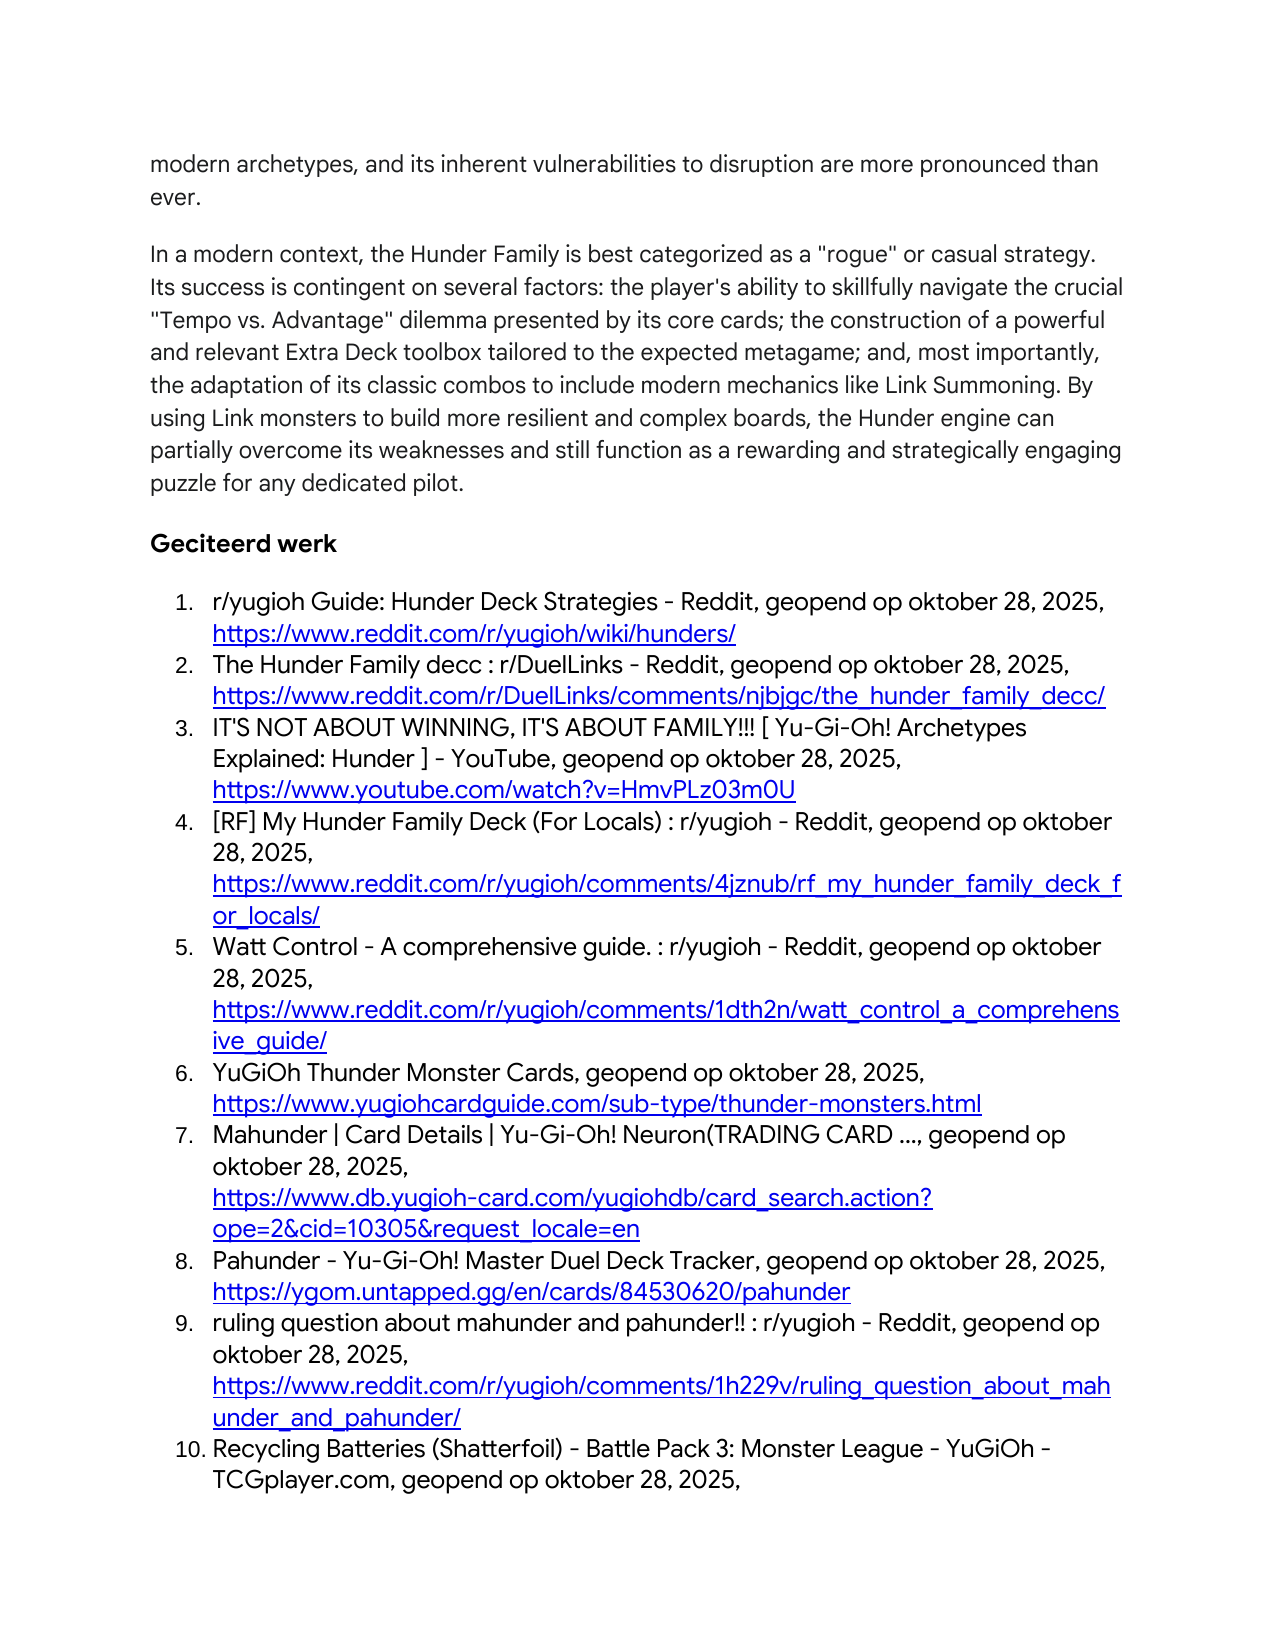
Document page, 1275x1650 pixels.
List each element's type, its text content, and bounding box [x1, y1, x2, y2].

text In a modern context, the Hunder Family is best categorized as a "rogue" or casual strategy. Its success is contingent on several factors: the player's ability to skillfully navigate the crucial "Tempo vs. Advantage" dilemma presented by its core cards; the construction of a powerful and relevant Extra Deck toolbox tailored to the expected metagame; and, most importantly, the adaptation of its classic combos to include modern mechanics like Link Summoning. By using Link monsters to build more resilient and complex boards, the Hunder engine can partially overcome its weaknesses and still function as a rewarding and strategically engaging puzzle for any dedicated pilot. [150, 240, 1125, 498]
subtitle Geciteerd werk [150, 529, 1125, 560]
list [RF] My Hunder Family Deck (For Locals) : r/yugioh - Reddit, geopend op oktober 28, 2025, https://www.reddit.com/r/yugioh/comments/4jznub/rf_my_hunder_family_deck_for_locals/ [175, 806, 1125, 931]
list ruling question about mahunder and pahunder!! : r/yugioh - Reddit, geopend op oktober 28, 2025, https://www.reddit.com/r/yugioh/comments/1h229v/ruling_question_about_mahunder_and_pahunder/ [175, 1308, 1125, 1433]
list r/yugioh Guide: Hunder Deck Strategies - Reddit, geopend op oktober 28, 2025, https://www.reddit.com/r/yugioh/wiki/hunders/ [175, 587, 1125, 649]
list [175, 1433, 1125, 1496]
list The Hunder Family decc : r/DuelLinks - Reddit, geopend op oktober 28, 2025, https://www.reddit.com/r/DuelLinks/comments/njbjgc/the_hunder_family_decc/ [175, 649, 1125, 712]
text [150, 150, 1125, 211]
list Pahunder - Yu-Gi-Oh! Master Duel Deck Tracker, geopend op oktober 28, 2025, https://ygom.untapped.gg/en/cards/84530620/pahunder [175, 1245, 1125, 1308]
list Mahunder | Card Details | Yu-Gi-Oh! Neuron(TRADING CARD ..., geopend op oktober 28, 2025, https://www.db.yugioh-card.com/yugiohdb/card_search.action?ope=2&cid=10305&request_locale=en [175, 1119, 1125, 1245]
list IT'S NOT ABOUT WINNING, IT'S ABOUT FAMILY!!! [ Yu-Gi-Oh! Archetypes Explained: Hunder ] - YouTube, geopend op oktober 28, 2025, https://www.youtube.com/watch?v=HmvPLz03m0U [175, 712, 1125, 806]
list Watt Control - A comprehensive guide. : r/yugioh - Reddit, geopend op oktober 28, 2025, https://www.reddit.com/r/yugioh/comments/1dth2n/watt_control_a_comprehensive_guide/ [175, 931, 1125, 1057]
list YuGiOh Thunder Monster Cards, geopend op oktober 28, 2025, https://www.yugiohcardguide.com/sub-type/thunder-monsters.html [175, 1057, 1125, 1119]
